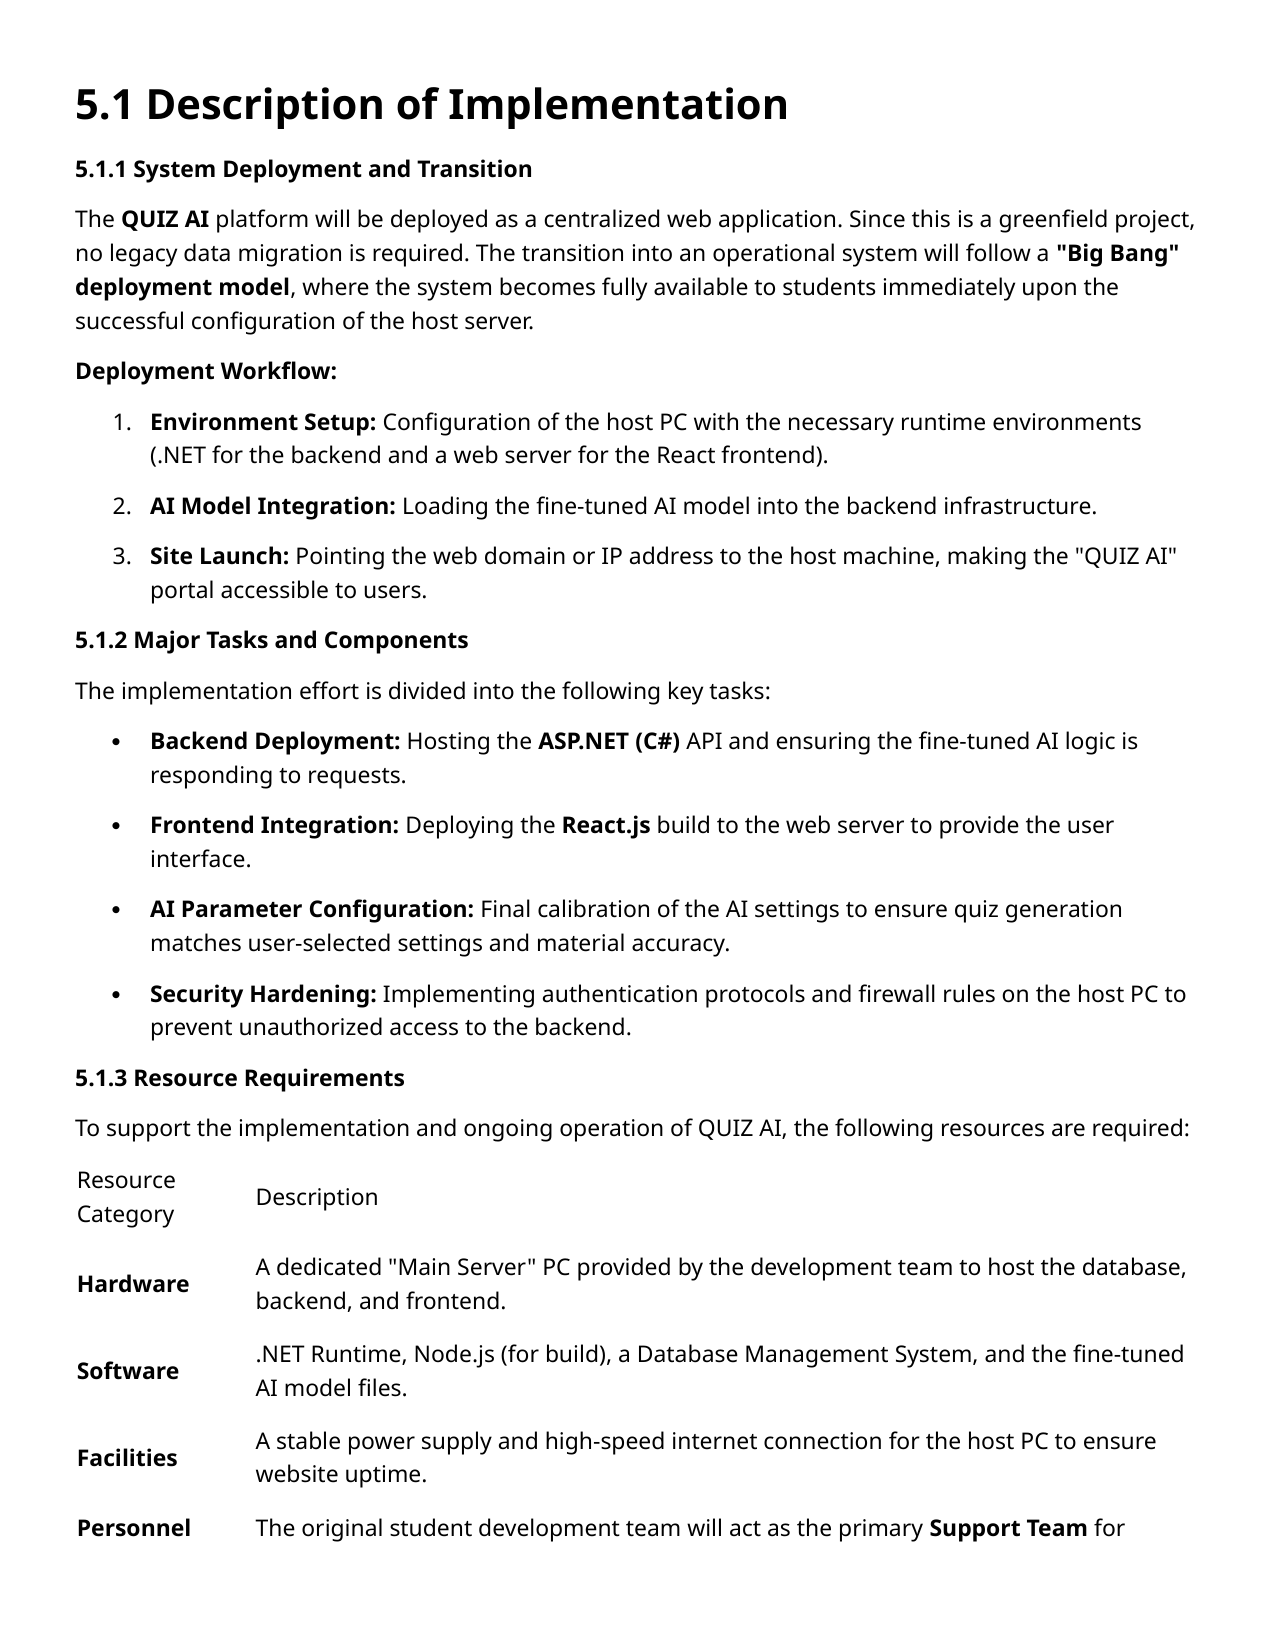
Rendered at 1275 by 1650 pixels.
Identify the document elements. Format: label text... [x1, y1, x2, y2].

text 5.1.3 Resource Requirements [75, 1062, 1200, 1093]
list Backend Deployment: Hosting the ASP.NET (C#) API and ensuring the fine-tuned AI logic is responding to requests. [112, 725, 1200, 790]
text The implementation effort is divided into the following key tasks: [75, 674, 1200, 706]
text 5.1.1 System Deployment and Transition [75, 153, 1200, 184]
table_cell Software [75, 1336, 254, 1423]
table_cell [254, 1510, 1200, 1563]
list Environment Setup: Configuration of the host PC with the necessary runtime environments (.NET for the backend and a web server for the React frontend). [112, 405, 1200, 470]
list Security Hardening: Implementing authentication protocols and firewall rules on the host PC to prevent unauthorized access to the backend. [112, 977, 1200, 1042]
table_header Description [254, 1163, 1200, 1249]
table_cell Personnel [75, 1510, 254, 1563]
list AI Parameter Configuration: Final calibration of the AI settings to ensure quiz generation matches user-selected settings and material accuracy. [112, 893, 1200, 958]
text 5.1.2 Major Tasks and Components [75, 624, 1200, 655]
table_cell Hardware [75, 1249, 254, 1336]
text The QUIZ AI platform will be deployed as a centralized web application. Since this is a greenfield project, no legacy data migration is required. The transition into an operational system will follow a "Big Bang" deployment model, where the system becomes fully available to students immediately upon the successful configuration of the host server. [75, 203, 1200, 336]
list Frontend Integration: Deploying the React.js build to the web server to provide the user interface. [112, 809, 1200, 874]
table_header Resource Category [75, 1163, 254, 1249]
table_cell .NET Runtime, Node.js (for build), a Database Management System, and the fine-tuned AI model files. [254, 1336, 1200, 1423]
text To support the implementation and ongoing operation of QUIZ AI, the following resources are required: [75, 1112, 1200, 1143]
text 5.1 Description of Implementation [75, 75, 1200, 132]
list Site Launch: Pointing the web domain or IP address to the host machine, making the "QUIZ AI" portal accessible to users. [112, 540, 1200, 605]
text Deployment Workflow: [75, 355, 1200, 386]
table_cell A dedicated "Main Server" PC provided by the development team to host the database, backend, and frontend. [254, 1249, 1200, 1336]
table_cell A stable power supply and high-speed internet connection for the host PC to ensure website uptime. [254, 1423, 1200, 1510]
table_cell Facilities [75, 1423, 254, 1510]
list AI Model Integration: Loading the fine-tuned AI model into the backend infrastructure. [112, 489, 1200, 521]
